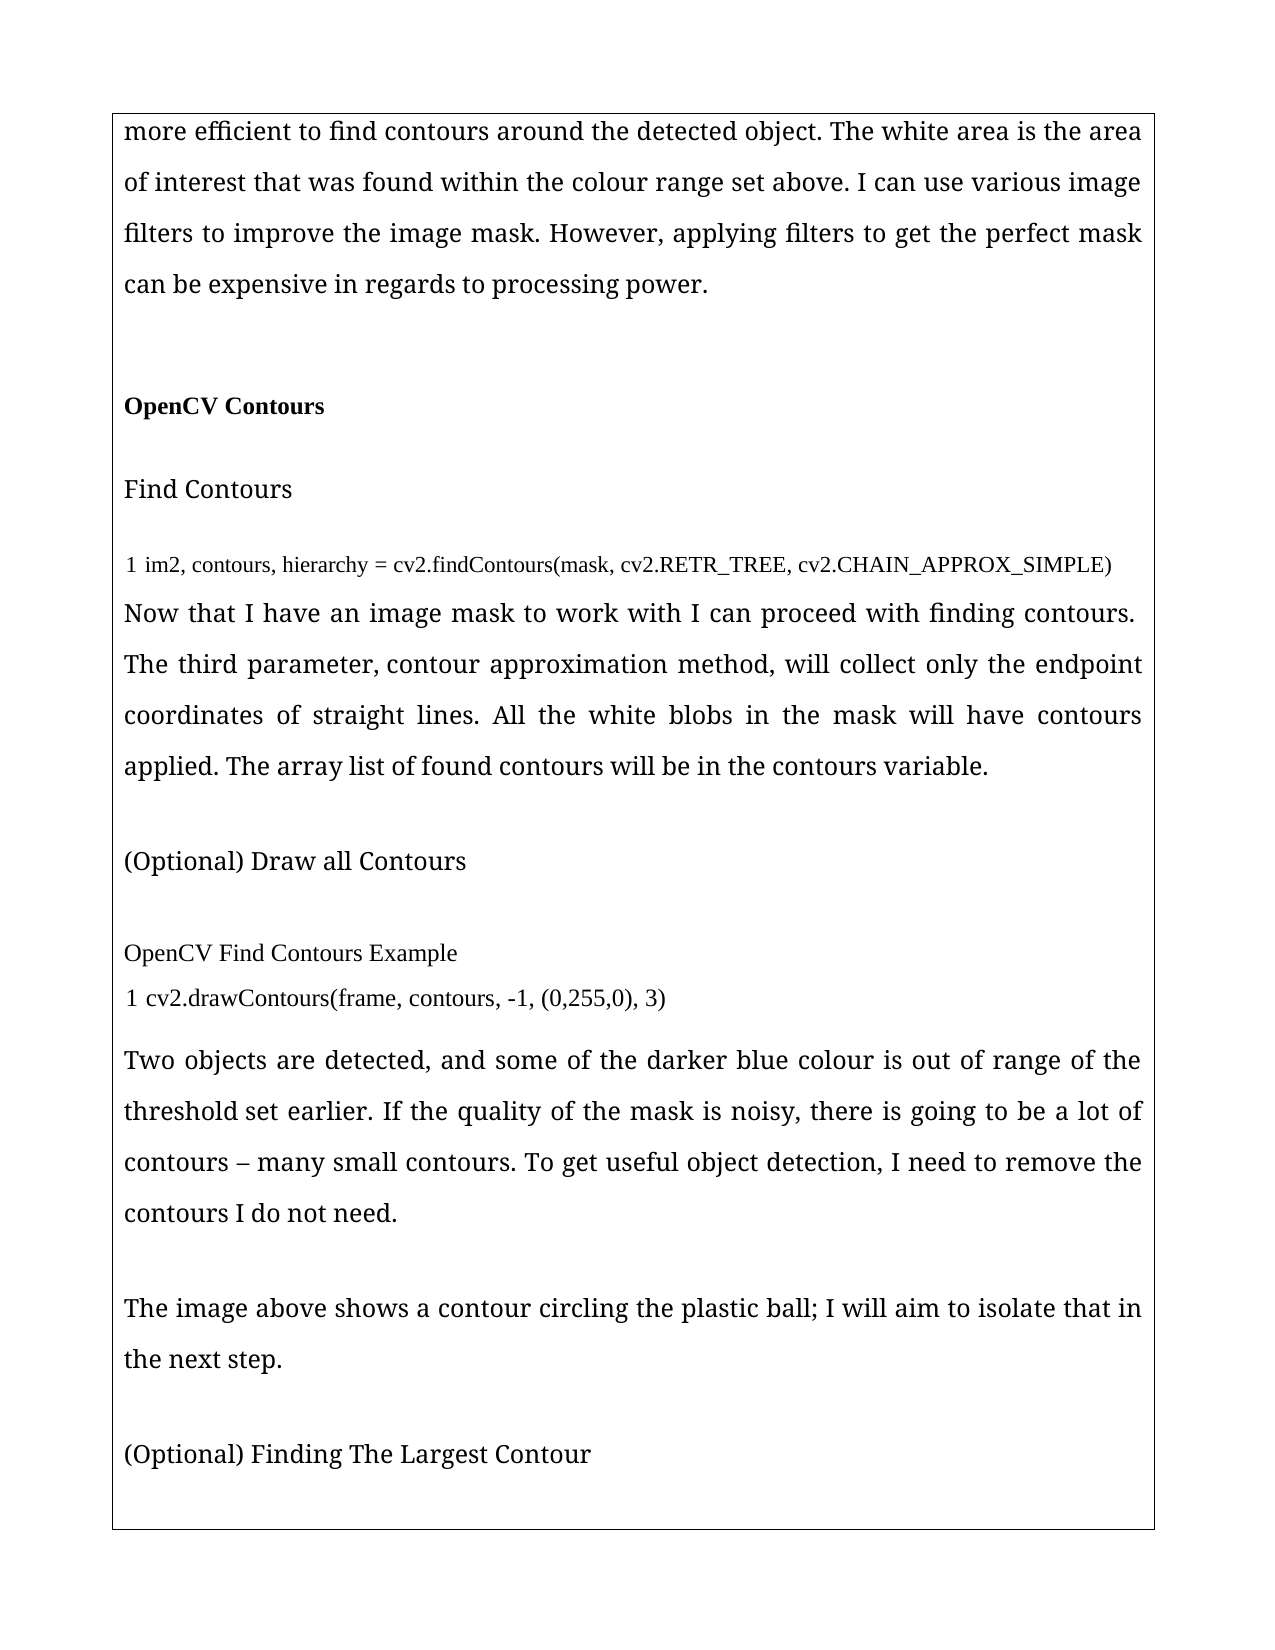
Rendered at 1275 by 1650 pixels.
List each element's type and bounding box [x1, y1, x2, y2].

table_cell [113, 114, 1154, 1529]
